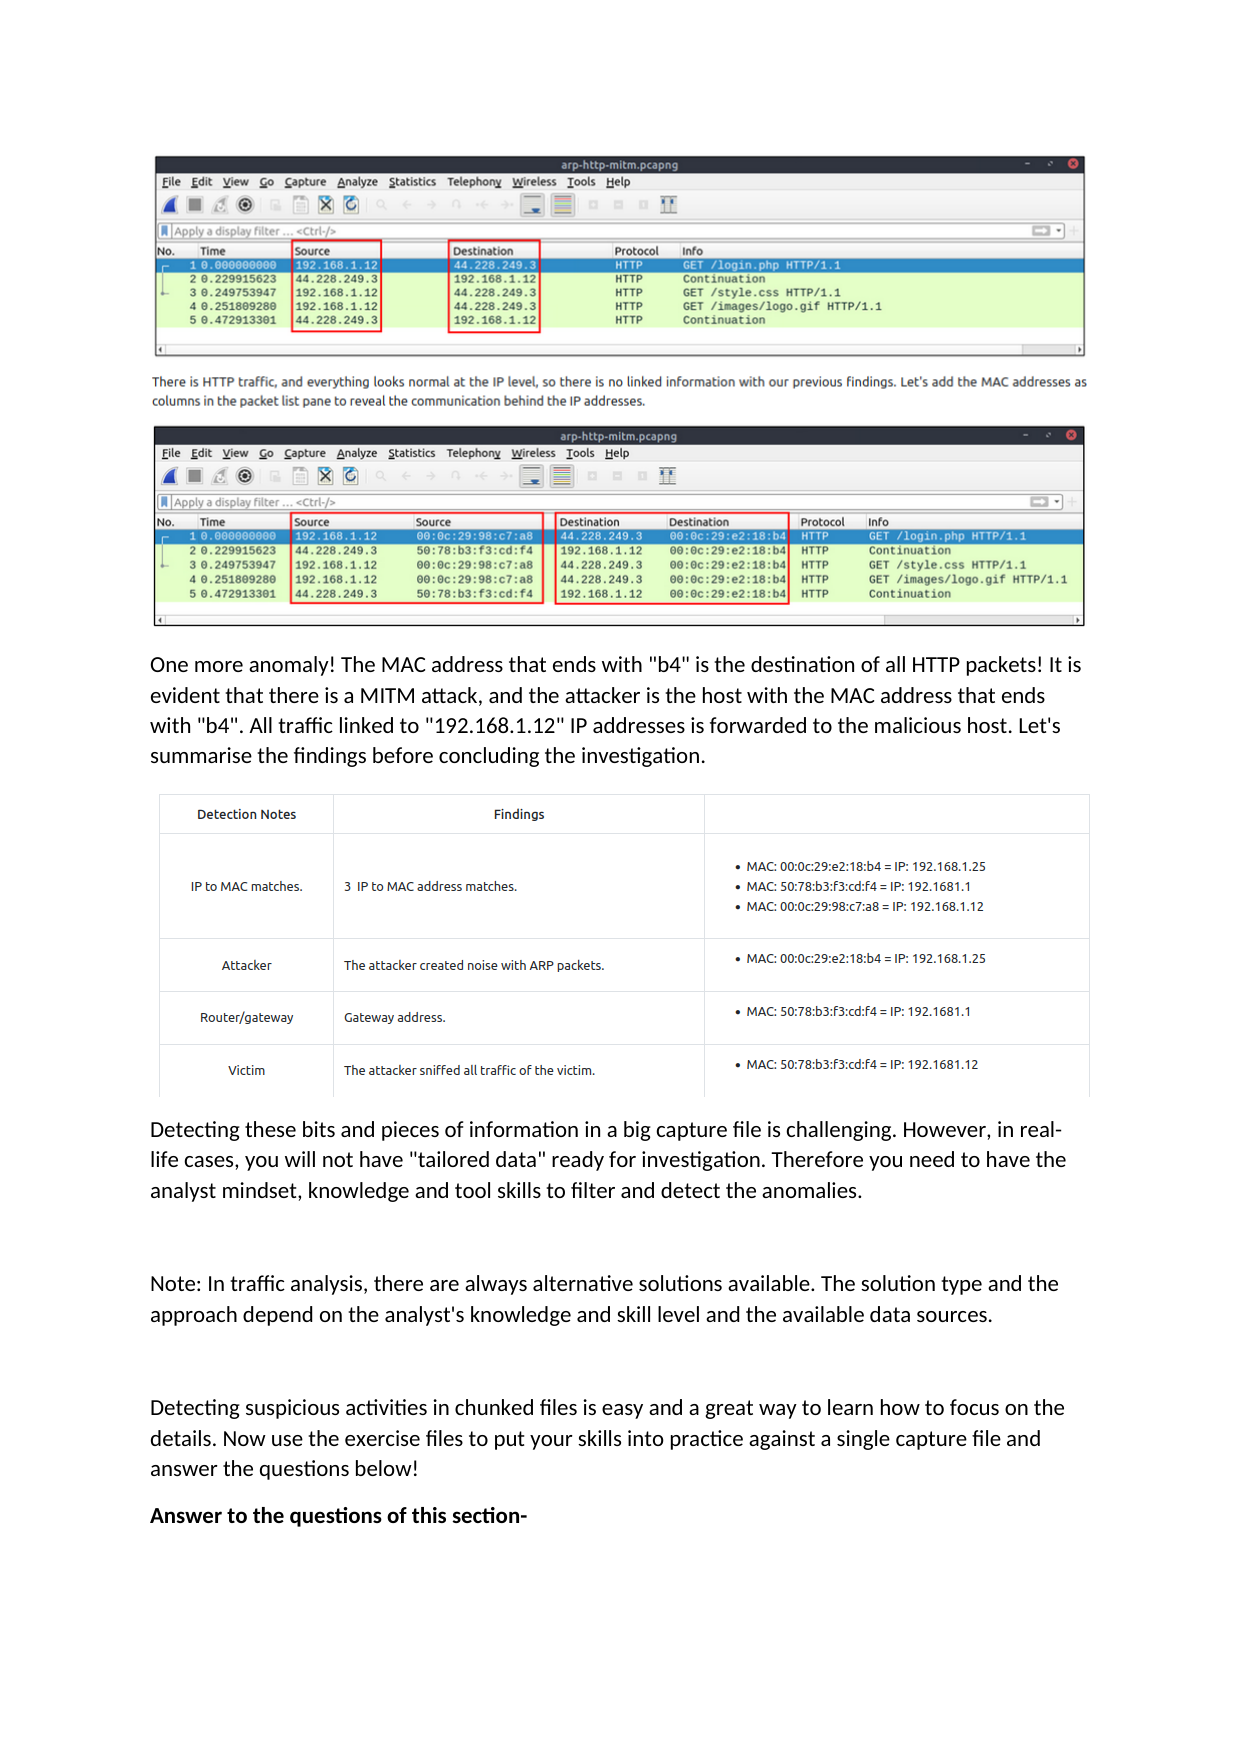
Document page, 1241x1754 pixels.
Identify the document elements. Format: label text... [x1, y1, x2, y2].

text Note: In traffic analysis, there are always alternative solutions available. The solution type and the approach depend on the analyst's knowledge and skill level and the available data sources. [150, 1269, 1090, 1328]
text Detecting suspicious activities in chunked files is easy and a great way to learn how to focus on the details. Now use the exercise files to put your skills into practice against a single capture file and answer the questions below! [150, 1393, 1090, 1482]
picture [150, 788, 1091, 1097]
text One more anomaly! The MAC address that ends with "b4" is the destination of all HTTP packets! It is evident that there is a MITM attack, and the attacker is the host with the MAC address that ends with "b4". All traffic linked to "192.168.1.12" IP addresses is forwarded to the malicious host. Let's summarise the findings before concluding the investigation. [150, 651, 1090, 769]
text Answer to the questions of this section- [150, 1501, 1090, 1529]
picture [150, 150, 1091, 632]
text Detecting these bits and pieces of information in a big capture file is challenging. However, in real-life cases, you will not have "tailored data" ready for investigation. Therefore you need to have the analyst mindset, knowledge and tool skills to filter and detect the anomalies. [150, 1115, 1090, 1204]
